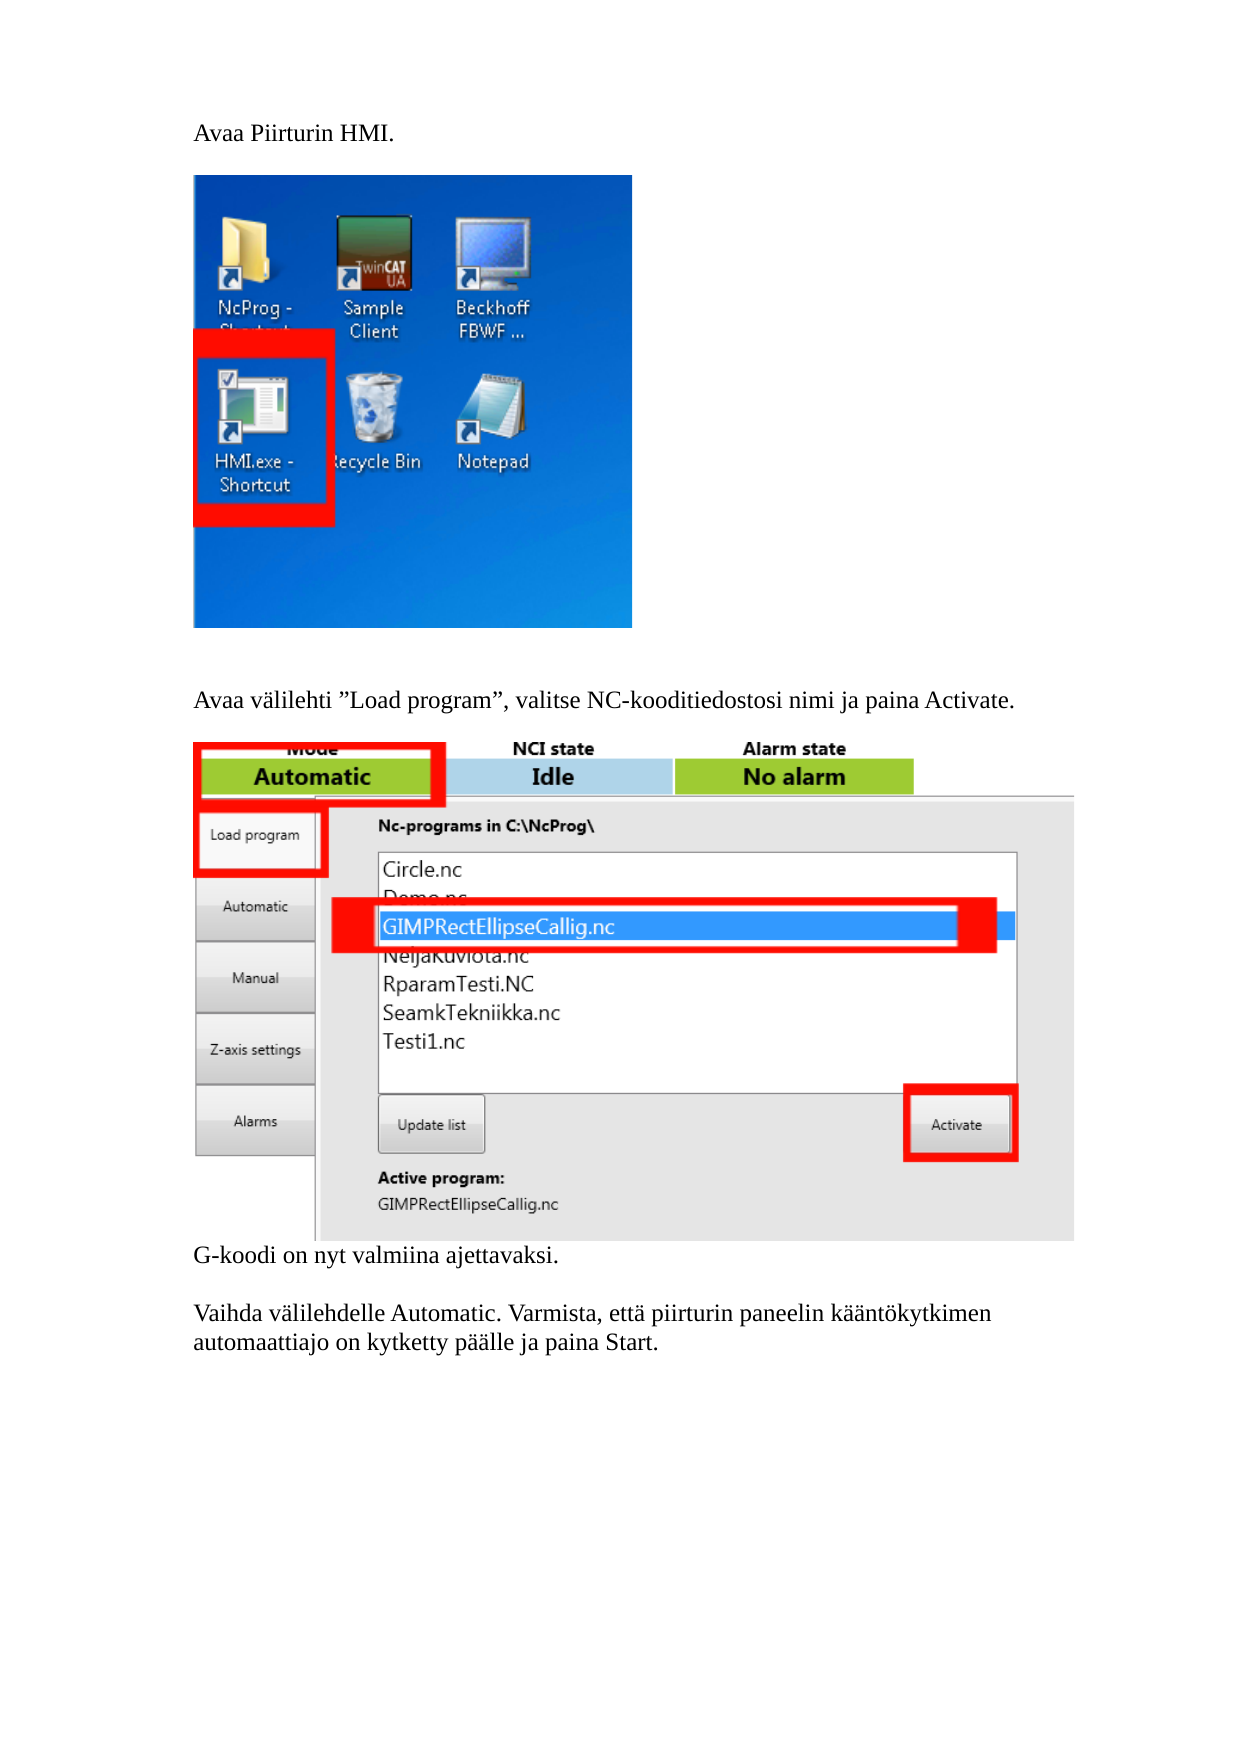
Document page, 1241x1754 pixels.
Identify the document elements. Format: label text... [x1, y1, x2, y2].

picture [193, 175, 633, 628]
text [193, 685, 1122, 1384]
picture [193, 742, 1075, 1241]
